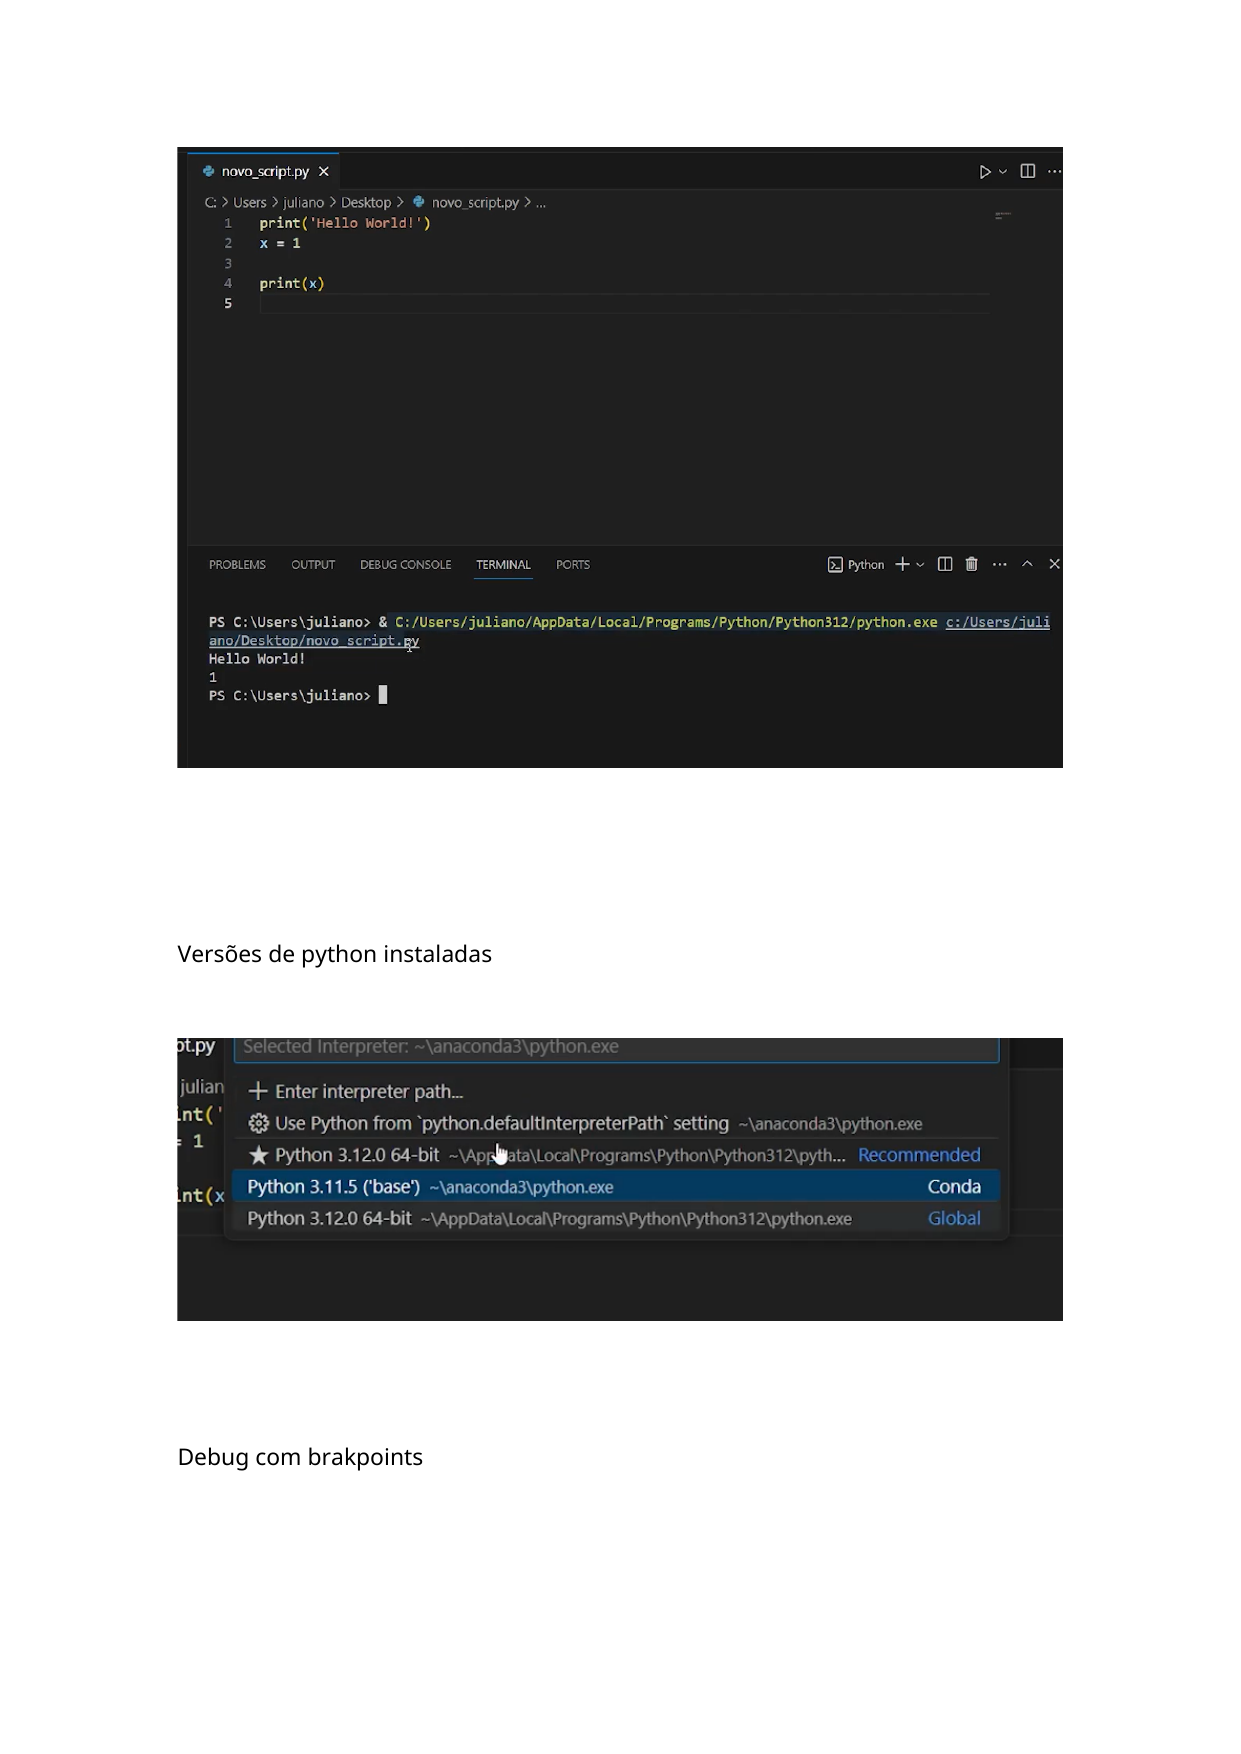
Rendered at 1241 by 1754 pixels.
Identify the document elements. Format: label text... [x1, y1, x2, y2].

picture [177, 1038, 1063, 1321]
picture [177, 147, 1063, 768]
text Debug com brakpoints [177, 1441, 1063, 1472]
text Versões de python instaladas [177, 938, 1063, 969]
